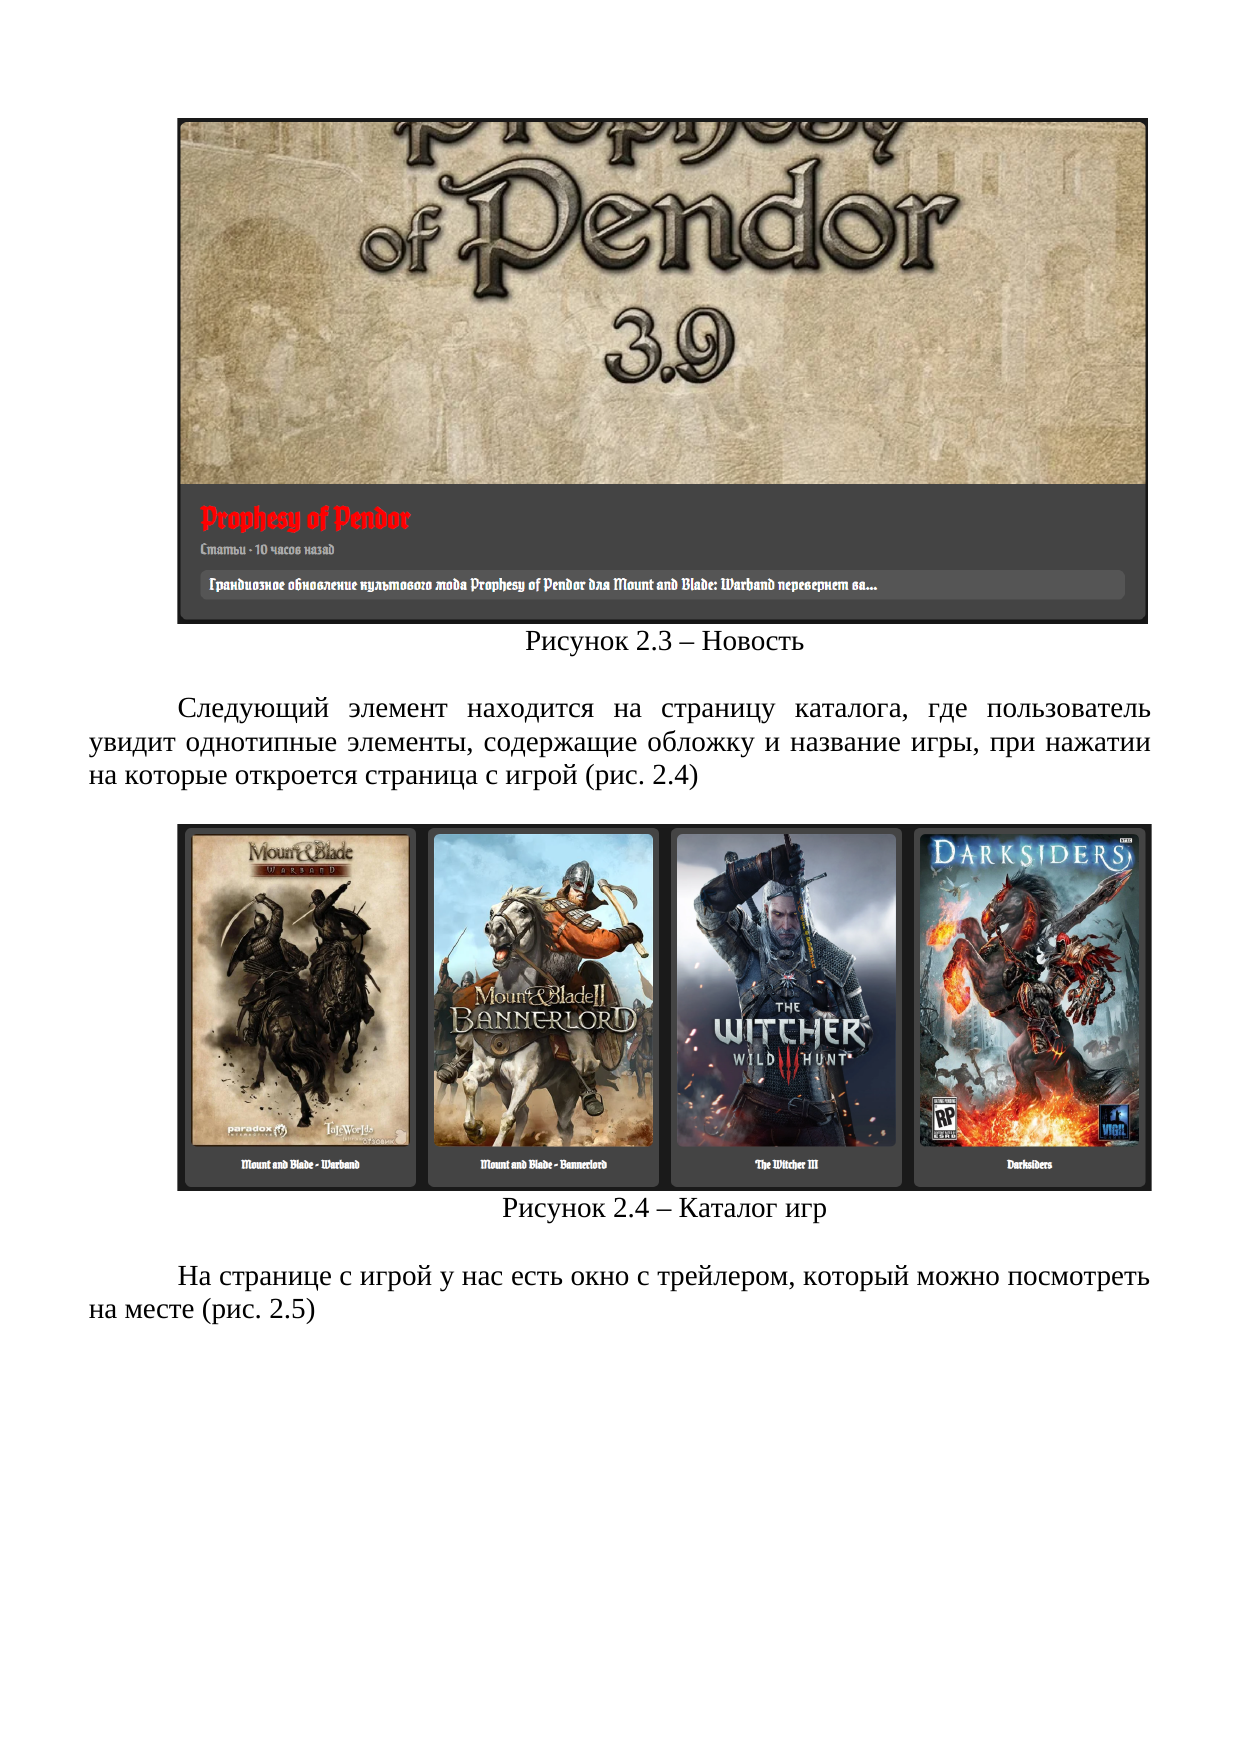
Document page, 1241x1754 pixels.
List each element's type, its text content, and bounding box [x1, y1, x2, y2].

text На странице с игрой у нас есть окно с трейлером, который можно посмотреть на месте (рис. 2.5) [88, 1258, 1152, 1325]
text Рисунок 2.3 – Новость [88, 623, 1152, 657]
text Следующий элемент находится на страницу каталога, где пользователь увидит однотипные элементы, содержащие обложку и название игры, при нажатии на которые откроется страница с игрой (рис. 2.4) [88, 690, 1152, 791]
picture [177, 118, 1148, 624]
text Рисунок 2.4 – Каталог игр [88, 1191, 1152, 1224]
picture [177, 824, 1152, 1191]
